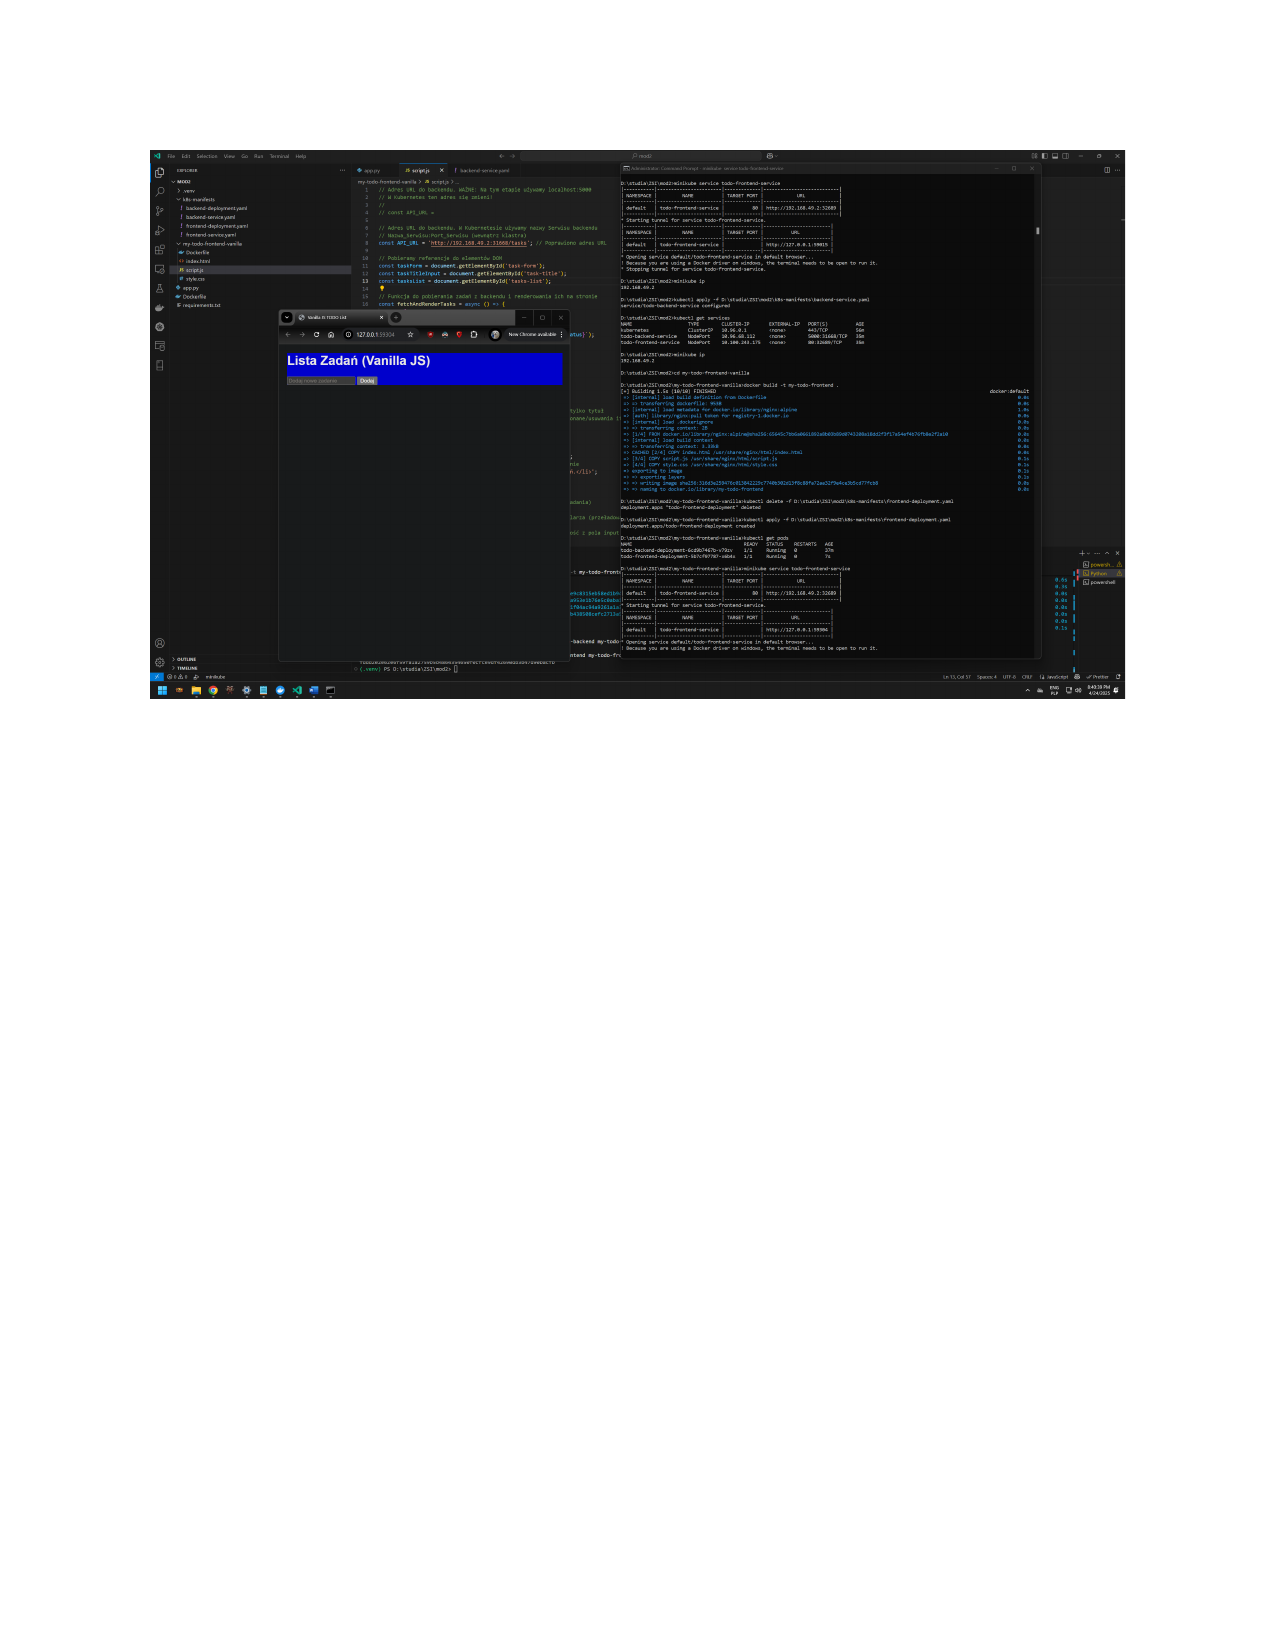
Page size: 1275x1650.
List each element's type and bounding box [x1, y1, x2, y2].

picture [150, 150, 1125, 699]
